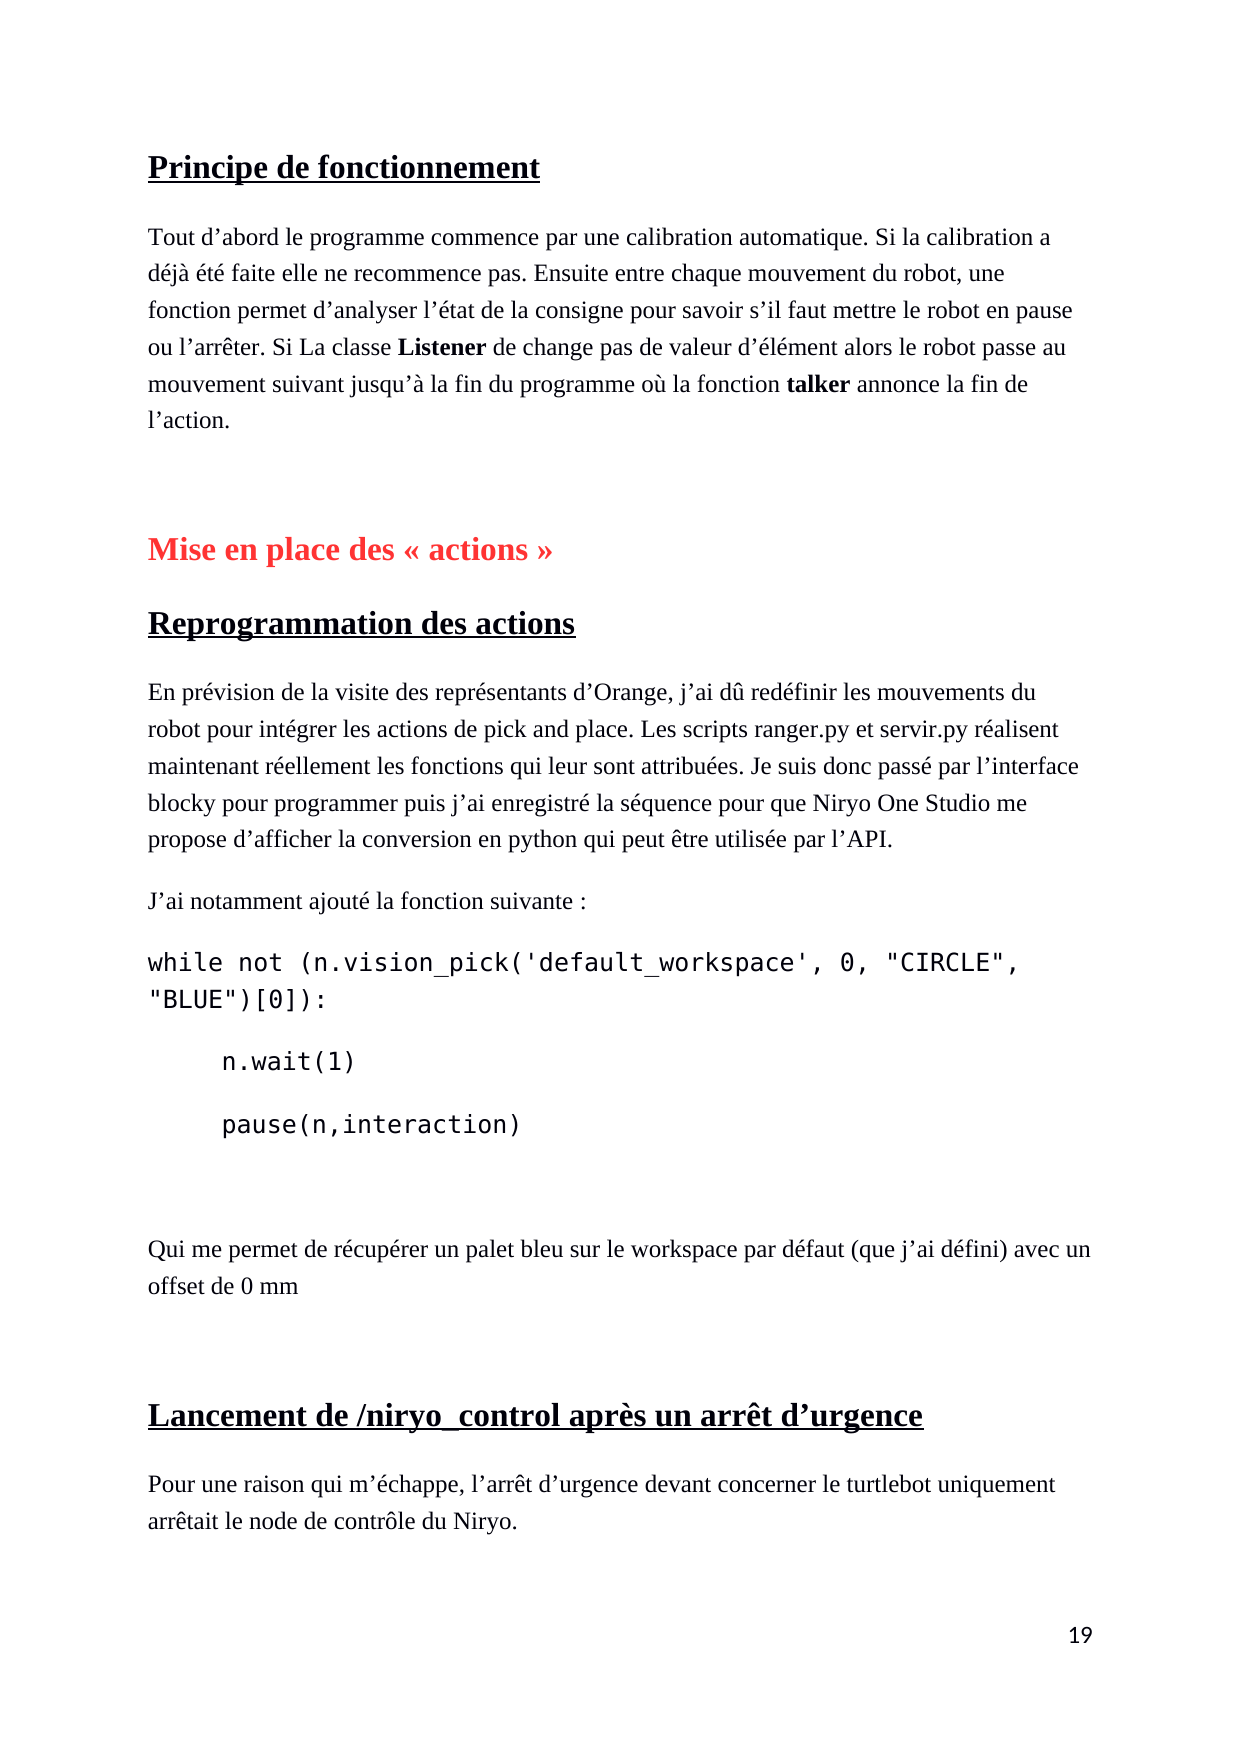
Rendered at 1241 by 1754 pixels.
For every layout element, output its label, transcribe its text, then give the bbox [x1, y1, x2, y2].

text Pour une raison qui m’échappe, l’arrêt d’urgence devant concerner le turtlebot uniquement arrêtait le node de contrôle du Niryo. [148, 1469, 1092, 1535]
text En prévision de la visite des représentants d’Orange, j’ai dû redéfinir les mouvements du robot pour intégrer les actions de pick and place. Les scripts ranger.py et servir.py réalisent maintenant réellement les fonctions qui leur sont attribuées. Je suis donc passé par l’interface blocky pour programmer puis j’ai enregistré la séquence pour que Niryo One Studio me propose d’afficher la conversion en python qui peut être utilisée par l’API. [148, 677, 1092, 853]
text Lancement de /niryo_control après un arrêt d’urgence [148, 1395, 1092, 1433]
text Qui me permet de récupérer un palet bleu sur le workspace par défaut (que j’ai défini) avec un offset de 0 mm [148, 1234, 1092, 1300]
text Mise en place des « actions » [148, 529, 1092, 567]
text n.wait(1) [148, 1047, 1092, 1077]
text while not (n.vision_pick('default_workspace', 0, "CIRCLE", "BLUE")[0]): [148, 948, 1092, 1014]
text J’ai notamment ajouté la fonction suivante : [148, 886, 1092, 915]
text Tout d’abord le programme commence par une calibration automatique. Si la calibration a déjà été faite elle ne recommence pas. Ensuite entre chaque mouvement du robot, une fonction permet d’analyser l’état de la consigne pour savoir s’il faut mettre le robot en pause ou l’arrêter. Si La classe Listener de change pas de valeur d’élément alors le robot passe au mouvement suivant jusqu’à la fin du programme où la fonction talker annonce la fin de l’action. [148, 222, 1092, 434]
text Principe de fonctionnement [148, 148, 1092, 186]
text pause(n,interaction) [148, 1110, 1092, 1139]
text Reprogrammation des actions [148, 603, 1092, 642]
